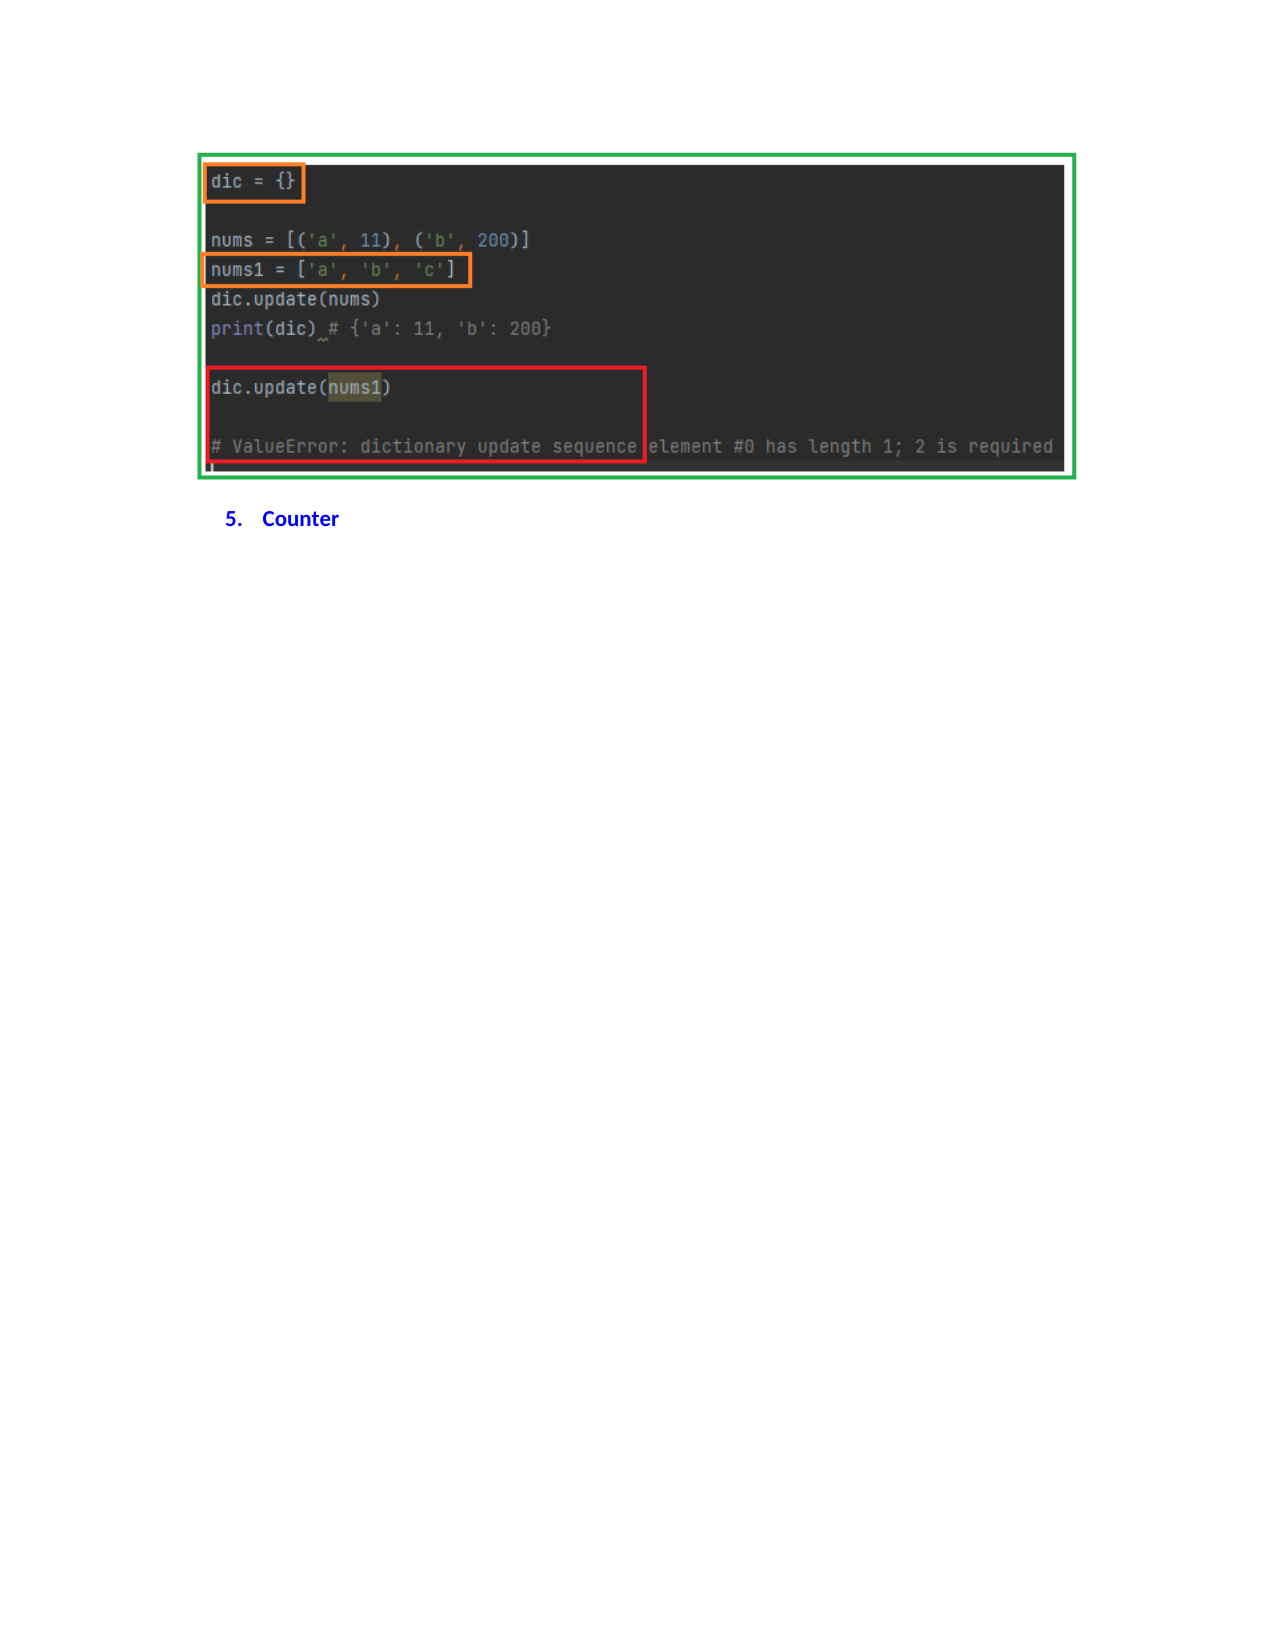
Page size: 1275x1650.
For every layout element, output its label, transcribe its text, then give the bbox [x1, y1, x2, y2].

list Counter [225, 504, 1087, 532]
picture [187, 150, 1087, 485]
